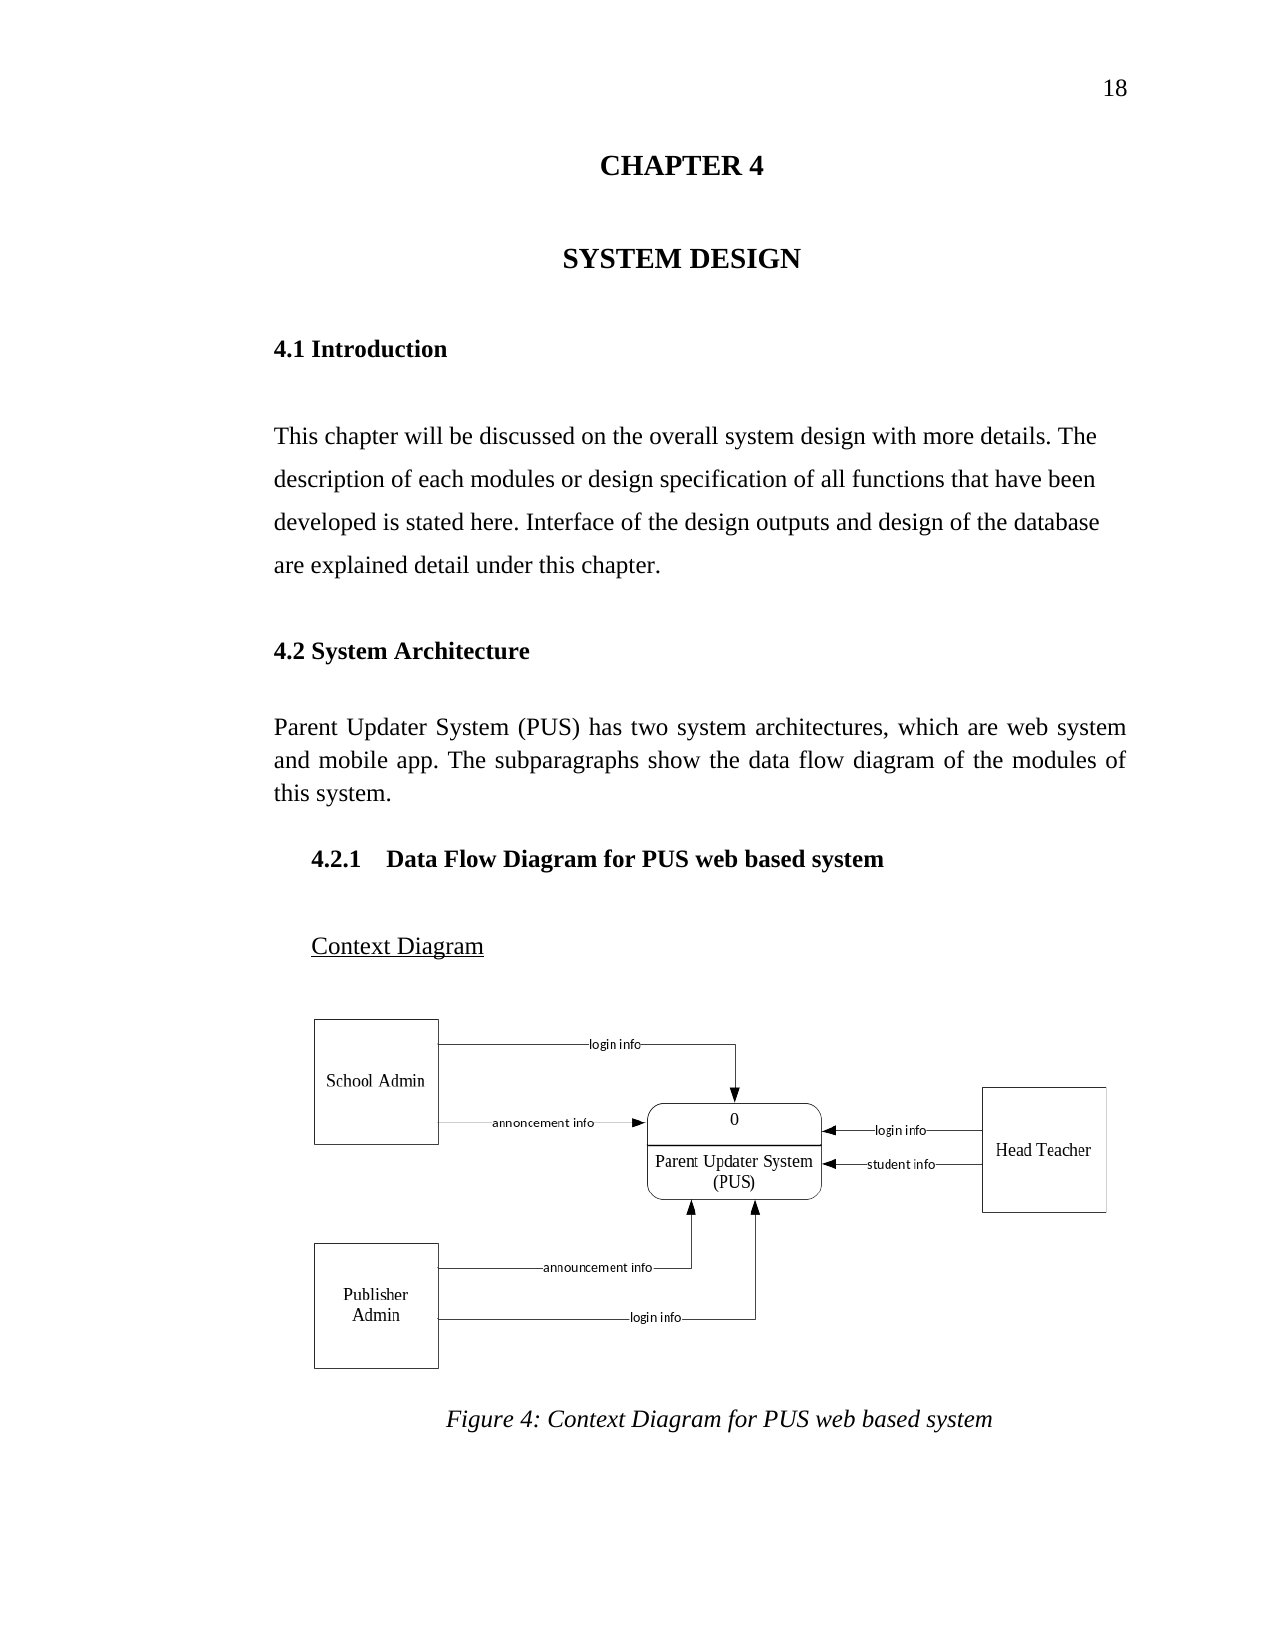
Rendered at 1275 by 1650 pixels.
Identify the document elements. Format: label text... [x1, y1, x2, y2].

text This chapter will be discussed on the overall system design with more details. The description of each modules or design specification of all functions that have been developed is stated here. Interface of the design outputs and design of the database are explained detail under this chapter. [274, 421, 1127, 579]
subtitle Introduction [274, 334, 1127, 363]
text Context Diagram [311, 931, 1127, 959]
text Parent Updater System (PUS) has two system architectures, which are web system and mobile app. The subparagraphs show the data flow diagram of the modules of this system. [274, 712, 1127, 807]
subtitle SYSTEM DESIGN [236, 241, 1127, 274]
subtitle Data Flow Diagram for PUS web based system [311, 844, 1127, 873]
subtitle System Architecture [274, 636, 1127, 665]
subtitle CHAPTER 4 [236, 148, 1127, 181]
